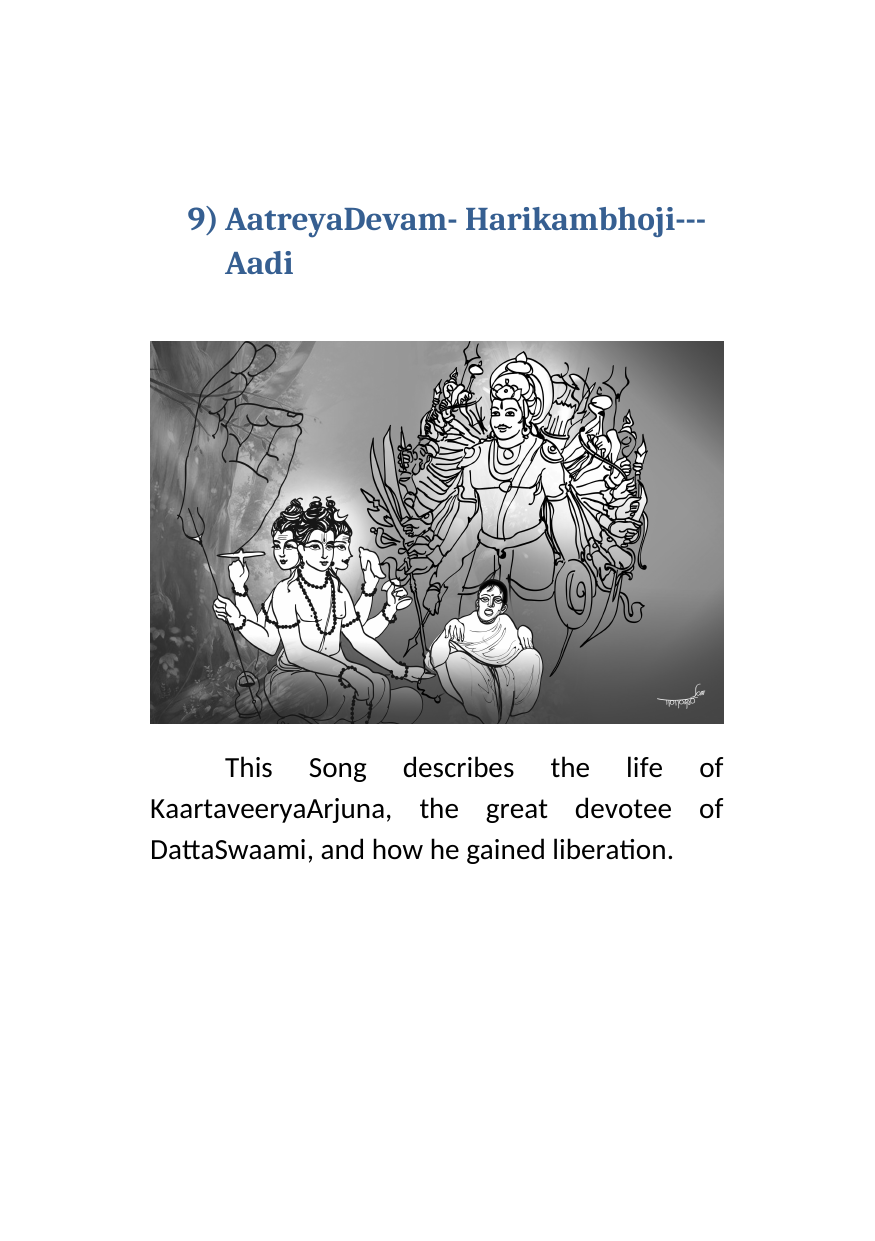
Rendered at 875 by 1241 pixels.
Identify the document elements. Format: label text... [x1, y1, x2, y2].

text This Song describes the life of KaartaveeryaArjuna, the great devotee of DattaSwaami, and how he gained liberation. [150, 749, 724, 866]
picture [150, 341, 724, 724]
subtitle AatreyaDevam- Harikambhoji---Aadi [187, 200, 724, 282]
